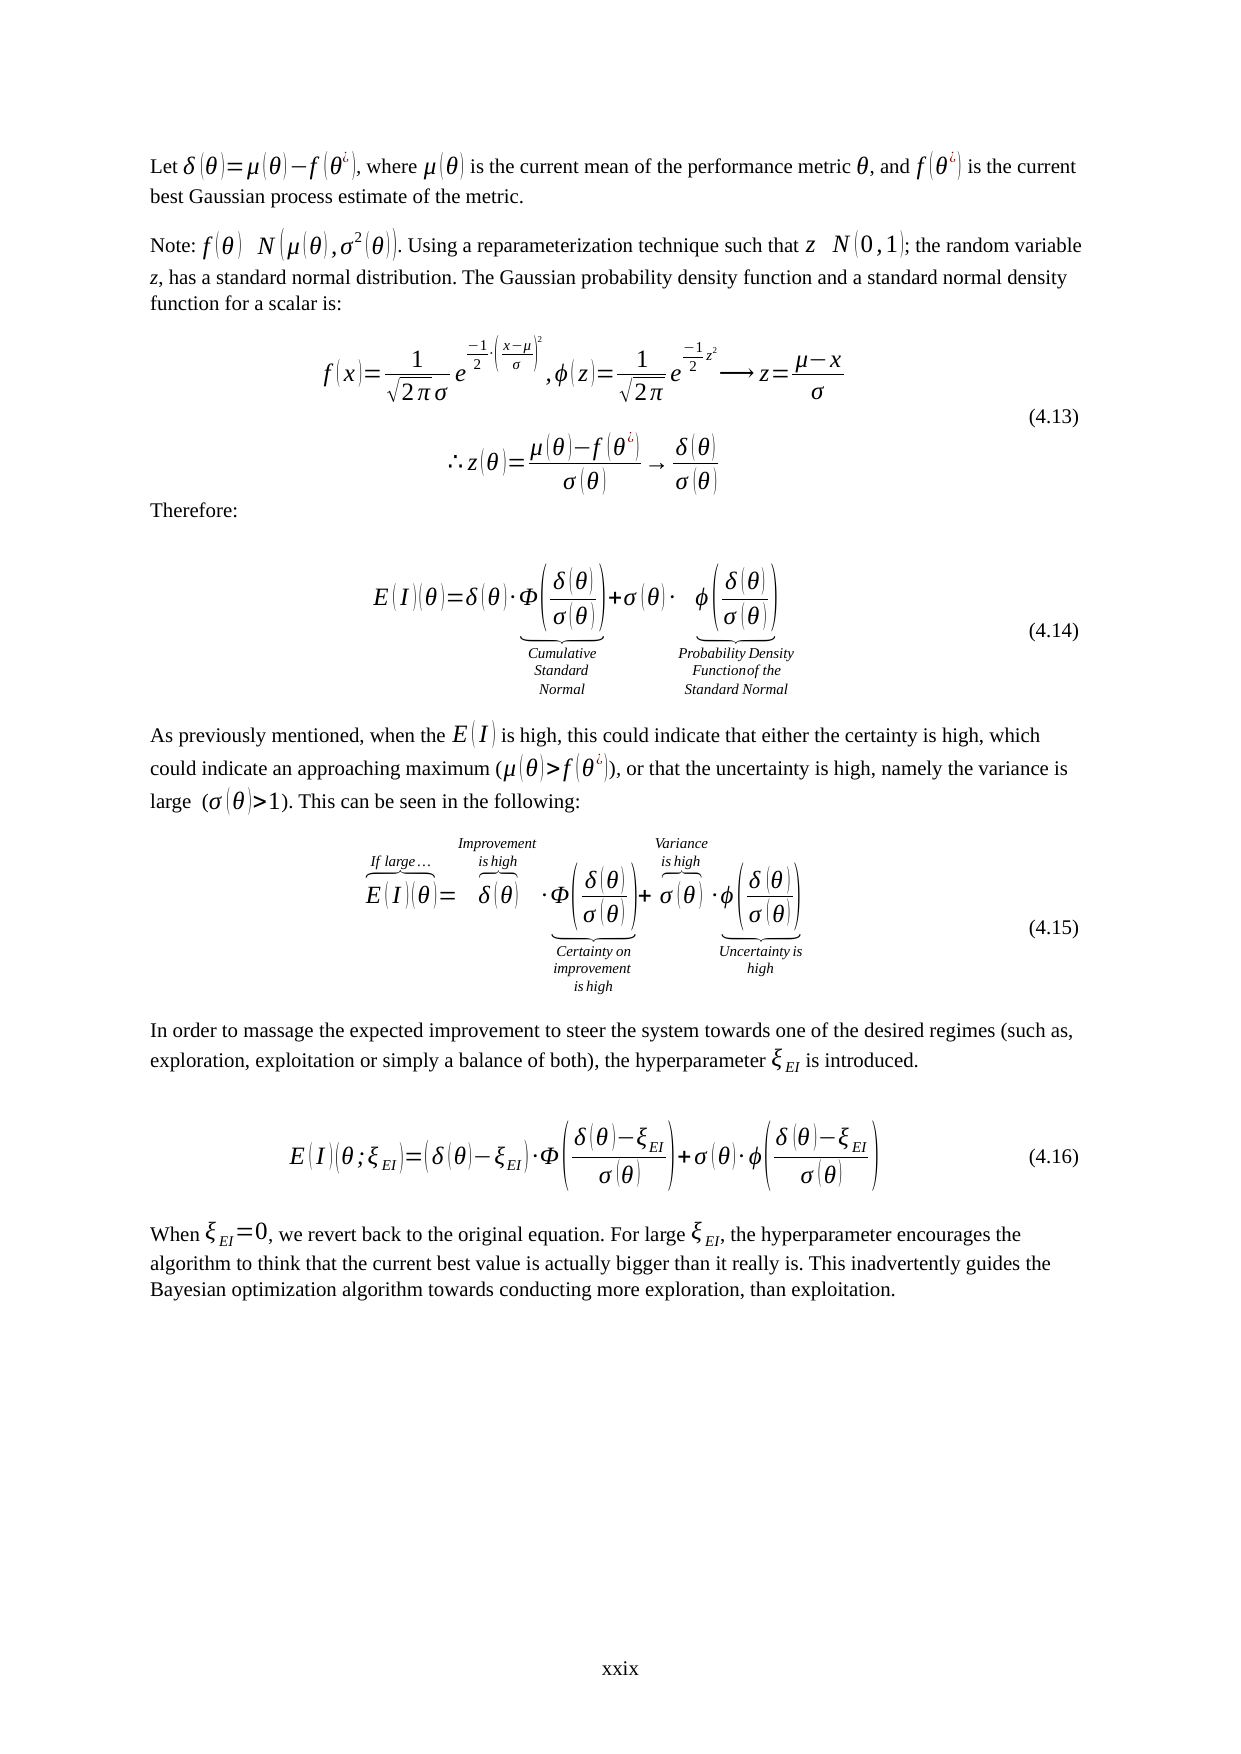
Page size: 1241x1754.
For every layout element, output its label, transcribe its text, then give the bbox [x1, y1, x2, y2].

table_header [150, 835, 1017, 1018]
table_header (4.16) [1017, 1094, 1090, 1218]
text In order to massage the expected improvement to steer the system towards one of the desired regimes (such as, exploration, exploitation or simply a balance of both), the hyperparameter is introduced. [150, 1018, 1090, 1076]
table_header [150, 541, 1017, 719]
table_header (4.14) [1017, 541, 1090, 719]
table_header [150, 333, 1017, 498]
table_header (4.13) [1017, 333, 1090, 498]
table_header (4.15) [1017, 835, 1090, 1018]
text Therefore: [150, 498, 1090, 522]
text Note: . Using a reparameterization technique such that ; the random variable z, has a standard normal distribution. The Gaussian probability density function and a standard normal density function for a scalar is: [150, 227, 1090, 315]
text When , we revert back to the original equation. For large , the hyperparameter encourages the algorithm to think that the current best value is actually bigger than it really is. This inadvertently guides the Bayesian optimization algorithm towards conducting more exploration, than exploitation. [150, 1218, 1090, 1301]
table_header [150, 1094, 1017, 1218]
text Let , where is the current mean of the performance metric , and is the current best Gaussian process estimate of the metric. [150, 150, 1090, 208]
text As previously mentioned, when the is high, this could indicate that either the certainty is high, which could indicate an approaching maximum (), or that the uncertainty is high, namely the variance is large (). This can be seen in the following: [150, 719, 1090, 816]
